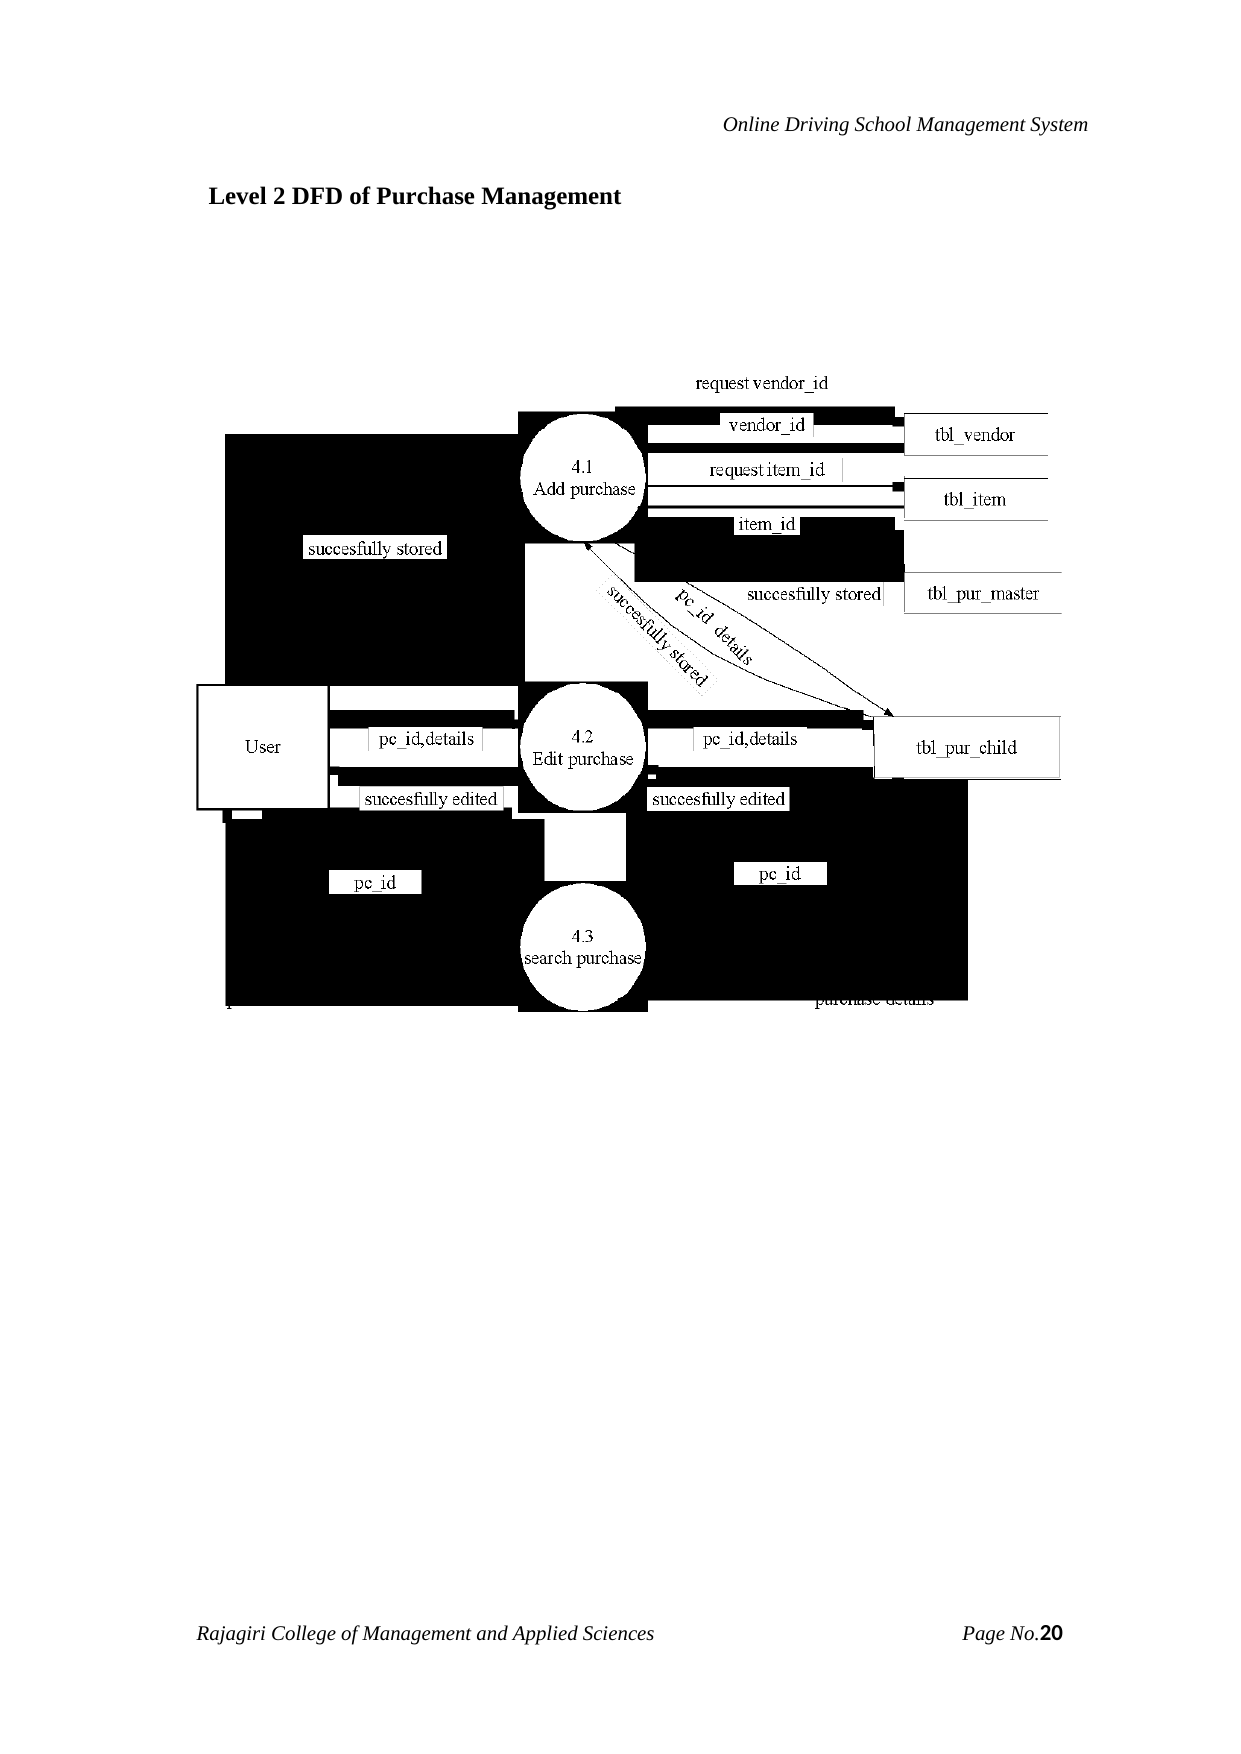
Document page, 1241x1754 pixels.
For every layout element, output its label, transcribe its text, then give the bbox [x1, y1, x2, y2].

text Level 2 DFD of Purchase Management [208, 181, 1090, 210]
picture [196, 371, 1062, 1012]
